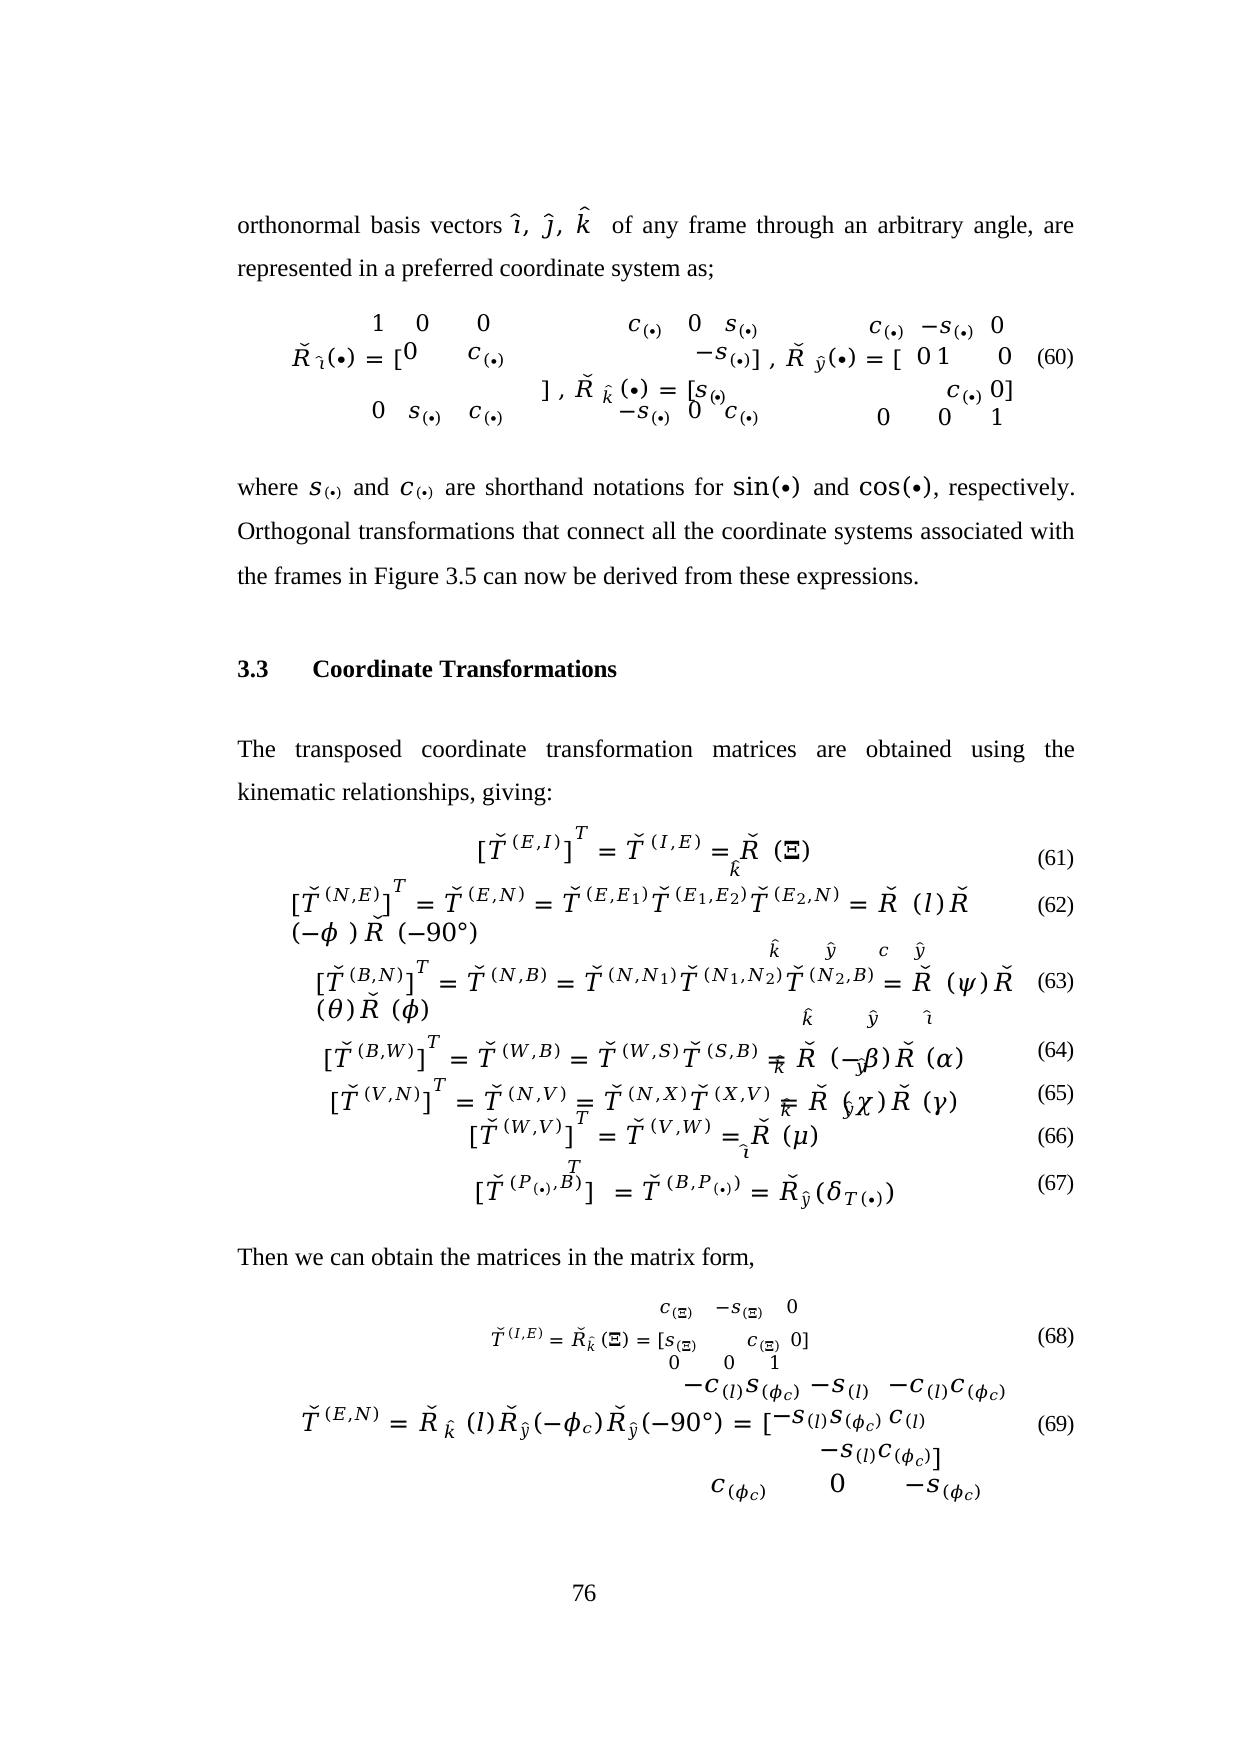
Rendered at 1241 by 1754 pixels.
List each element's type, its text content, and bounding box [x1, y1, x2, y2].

subtitle Coordinate Transformations [237, 654, 1094, 682]
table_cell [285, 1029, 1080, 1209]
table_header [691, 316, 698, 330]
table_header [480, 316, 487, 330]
text orthonormal basis vectors 𝚤̂, 𝚥̂, 𝑘̂ of any frame through an arbitrary angle, are represented in a preferred coordinate system as; [237, 202, 1075, 282]
text where 𝑠(∙) and 𝑐(∙) are shorthand notations for sin(∙) and cos(∙), respectively. Orthogonal transformations that connect all the coordinate systems associated with the frames in Figure 3.5 can now be derived from these expressions. [237, 469, 1076, 589]
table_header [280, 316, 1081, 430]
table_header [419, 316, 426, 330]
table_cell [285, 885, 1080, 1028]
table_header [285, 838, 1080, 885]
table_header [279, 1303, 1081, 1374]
text Then we can obtain the matrices in the matrix form, [237, 1242, 1094, 1271]
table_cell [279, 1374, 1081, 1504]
text The transposed coordinate transformation matrices are obtained using the kinematic relationships, giving: [237, 734, 1075, 806]
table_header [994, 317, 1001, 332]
